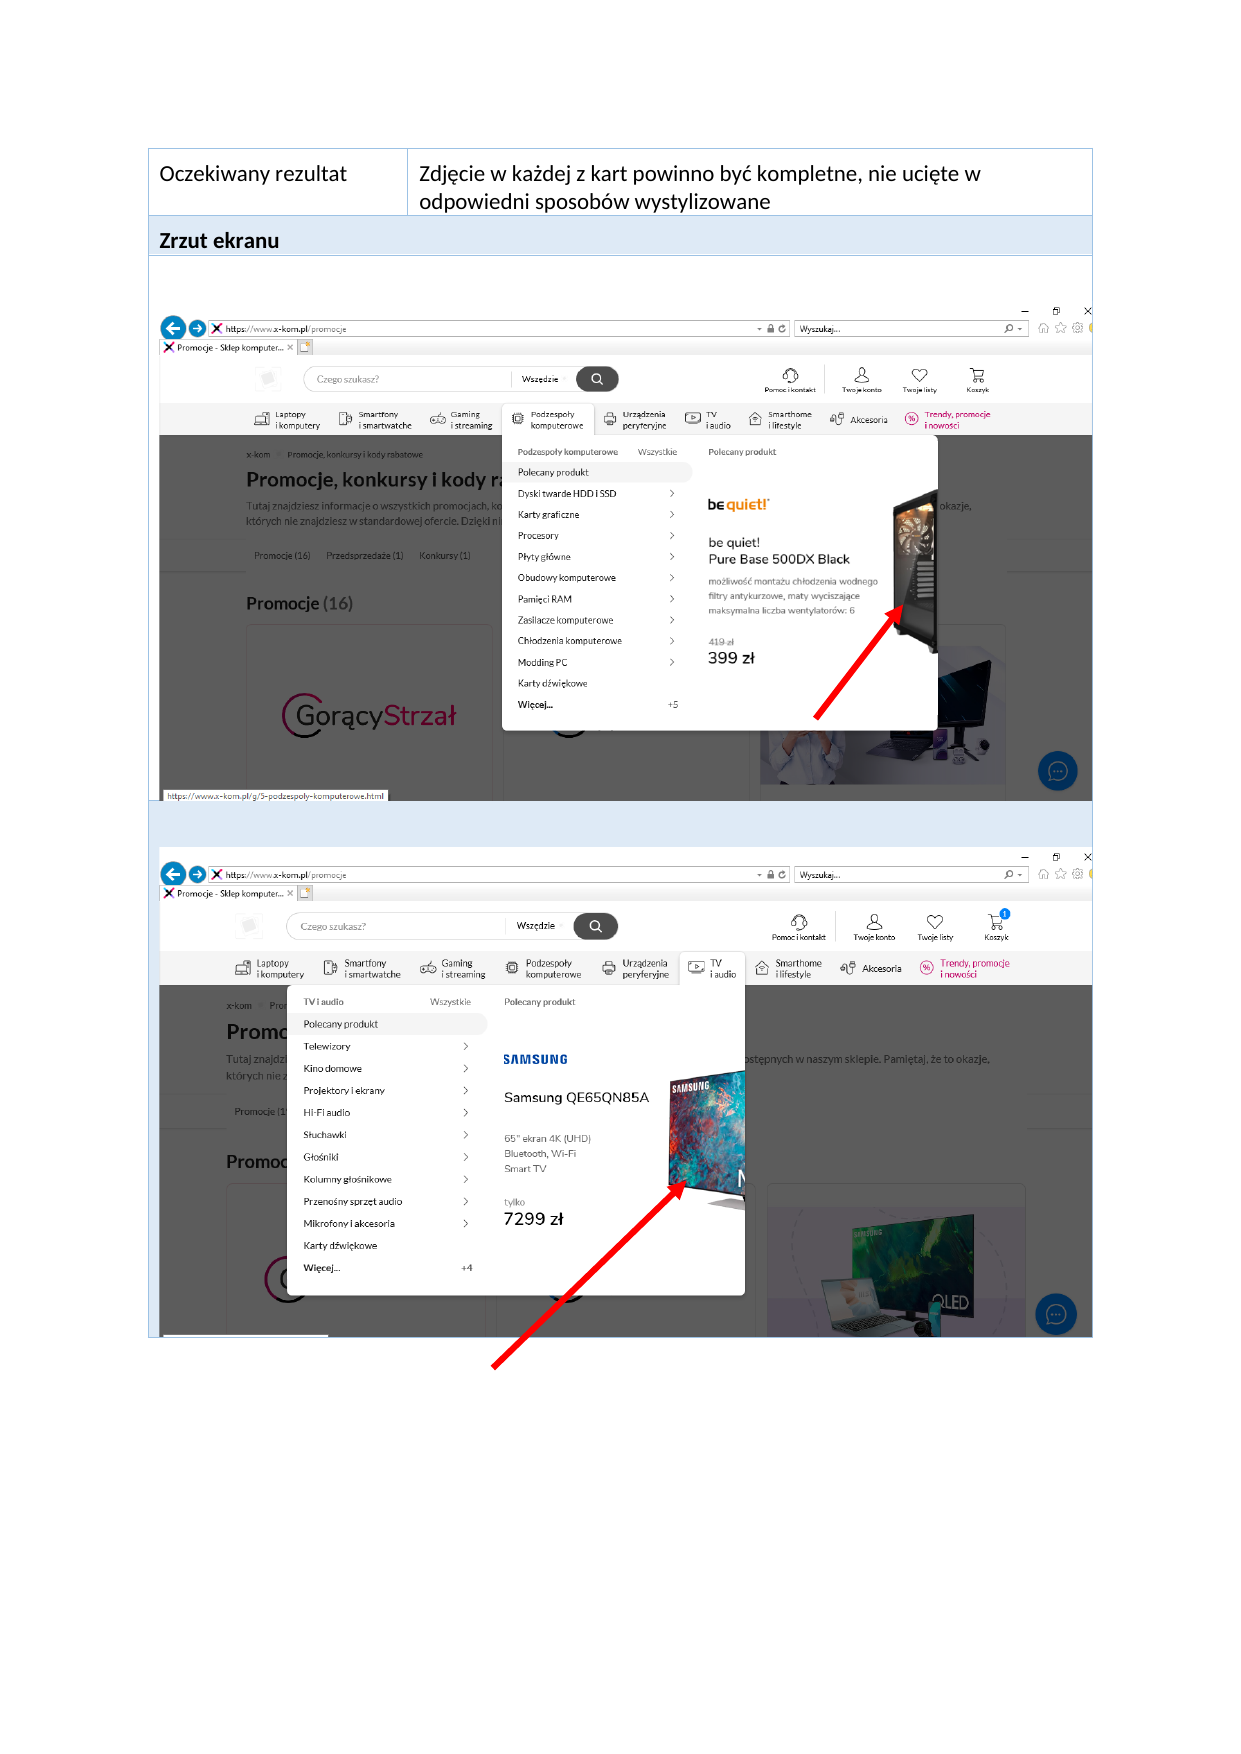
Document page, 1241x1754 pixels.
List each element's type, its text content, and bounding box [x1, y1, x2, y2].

table_cell Oczekiwany rezultat [149, 149, 407, 215]
table_cell [149, 256, 1092, 800]
table_cell Zdjęcie w każdej z kart powinno być kompletne, nie ucięte w odpowiedni sposobów wystylizowane [408, 149, 1092, 215]
picture [159, 301, 1093, 801]
table_cell [149, 801, 1092, 1337]
table_cell Zrzut ekranu [149, 216, 1092, 254]
picture [159, 847, 1093, 1337]
